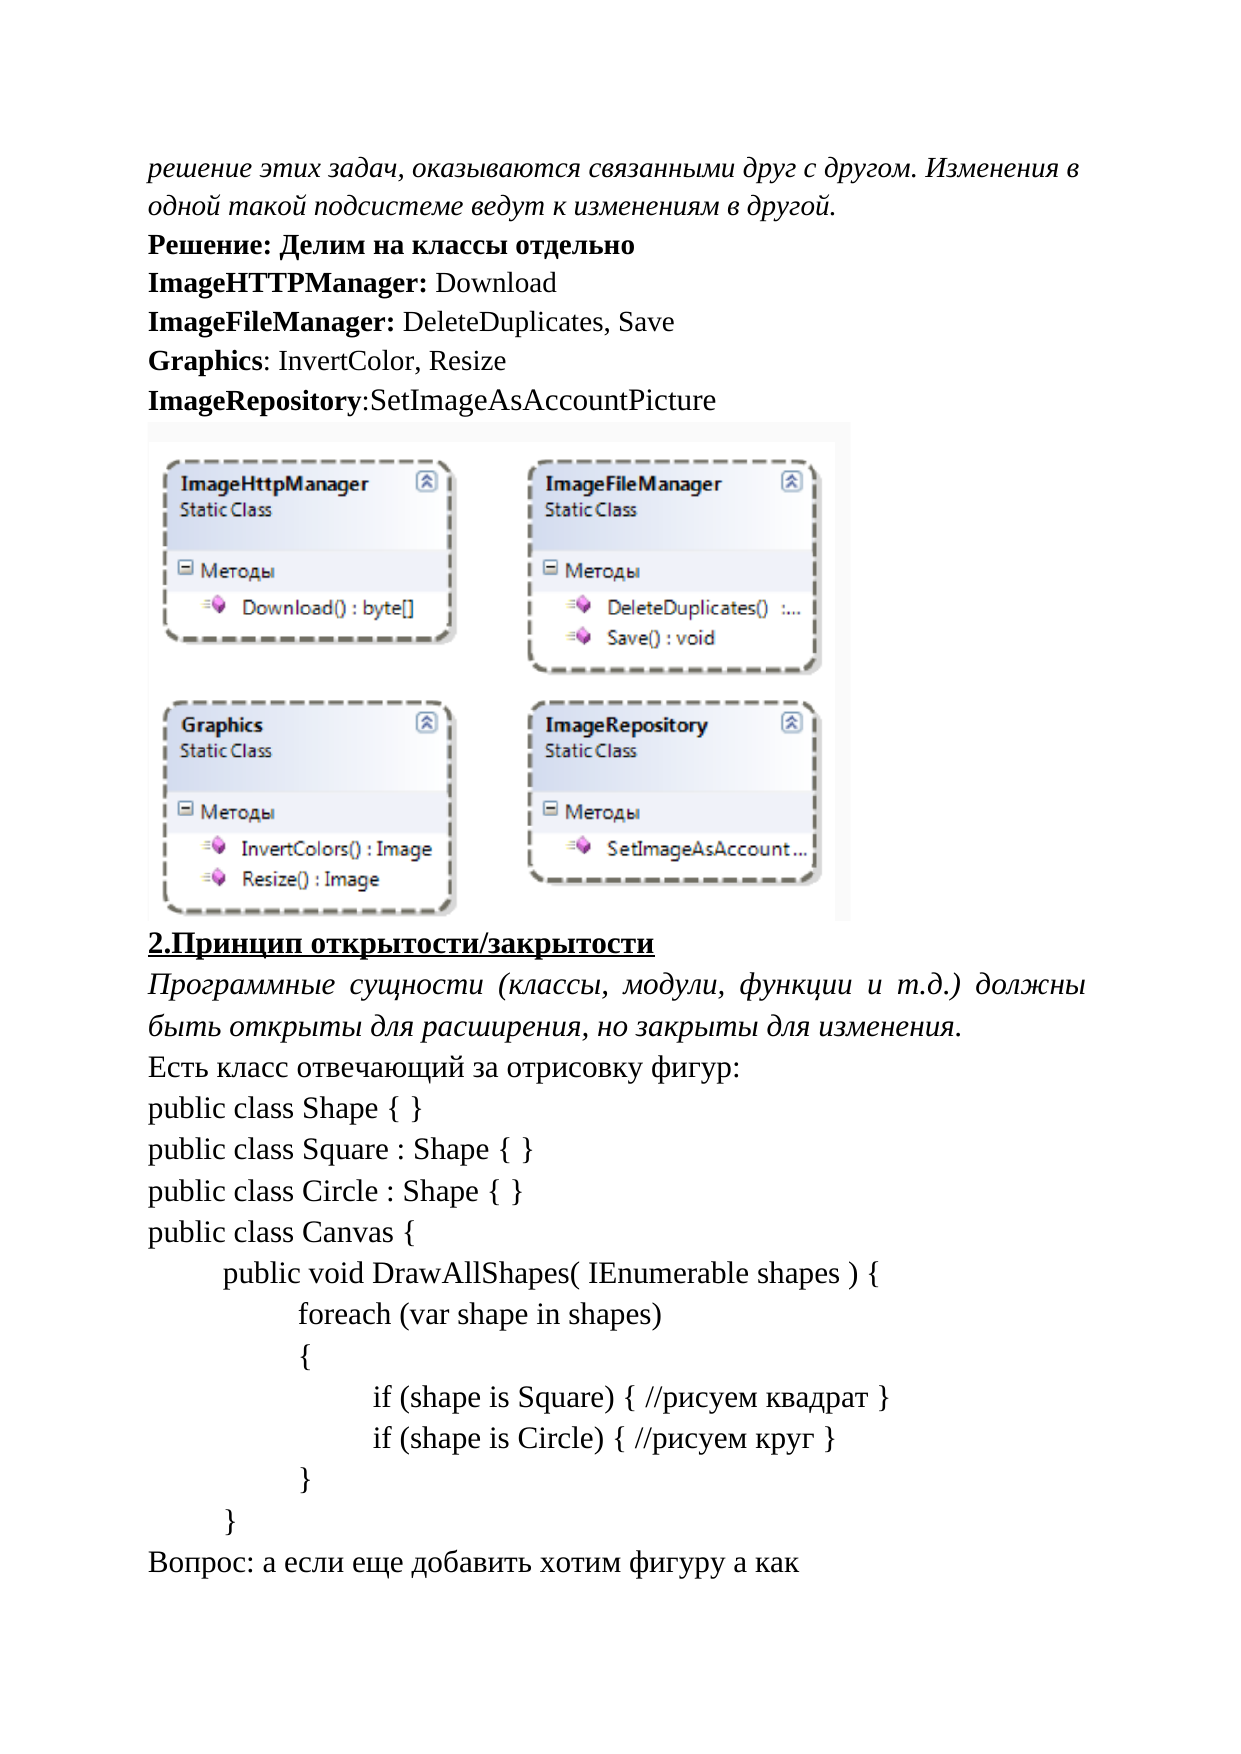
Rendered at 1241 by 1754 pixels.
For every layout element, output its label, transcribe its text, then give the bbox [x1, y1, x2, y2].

text Есть класс отвечающий за отрисовку фигур: [148, 1048, 1090, 1084]
text public class Canvas { [148, 1213, 1090, 1249]
text public void DrawAllShapes( IEnumerable shapes ) { [148, 1254, 1090, 1290]
picture [147, 422, 851, 921]
text foreach (var shape in shapes) [223, 1296, 1090, 1331]
text ImageHTTPManager: Download [148, 266, 1090, 299]
text public class Circle : Shape { } [148, 1172, 1090, 1208]
text Вопрос: а если еще добавить хотим фигуру а как [148, 1543, 1090, 1579]
text ImageFileManager: DeleteDuplicates, Save [148, 304, 1090, 338]
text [148, 150, 1090, 222]
text } [298, 1461, 1090, 1496]
text public class Shape { } [148, 1089, 1090, 1125]
text 2.Принцип открытости/закрытости [148, 924, 1090, 960]
text public class Square : Shape { } [148, 1131, 1090, 1166]
text if (shape is Circle) { //рисуем круг } [298, 1419, 1090, 1455]
text Программные сущности (классы, модули, функции и т.д.) должны быть открыты для расширения, но закрыты для изменения. [148, 966, 1090, 1043]
text Решение: Делим на классы отдельно [148, 227, 1090, 261]
text } [223, 1502, 1090, 1538]
text ImageRepository:SetImageAsAccountPicture [148, 381, 1090, 417]
text { [298, 1337, 1090, 1373]
text if (shape is Square) { //рисуем квадрат } [298, 1378, 1090, 1414]
text Graphics: InvertColor, Resize [148, 343, 1090, 376]
